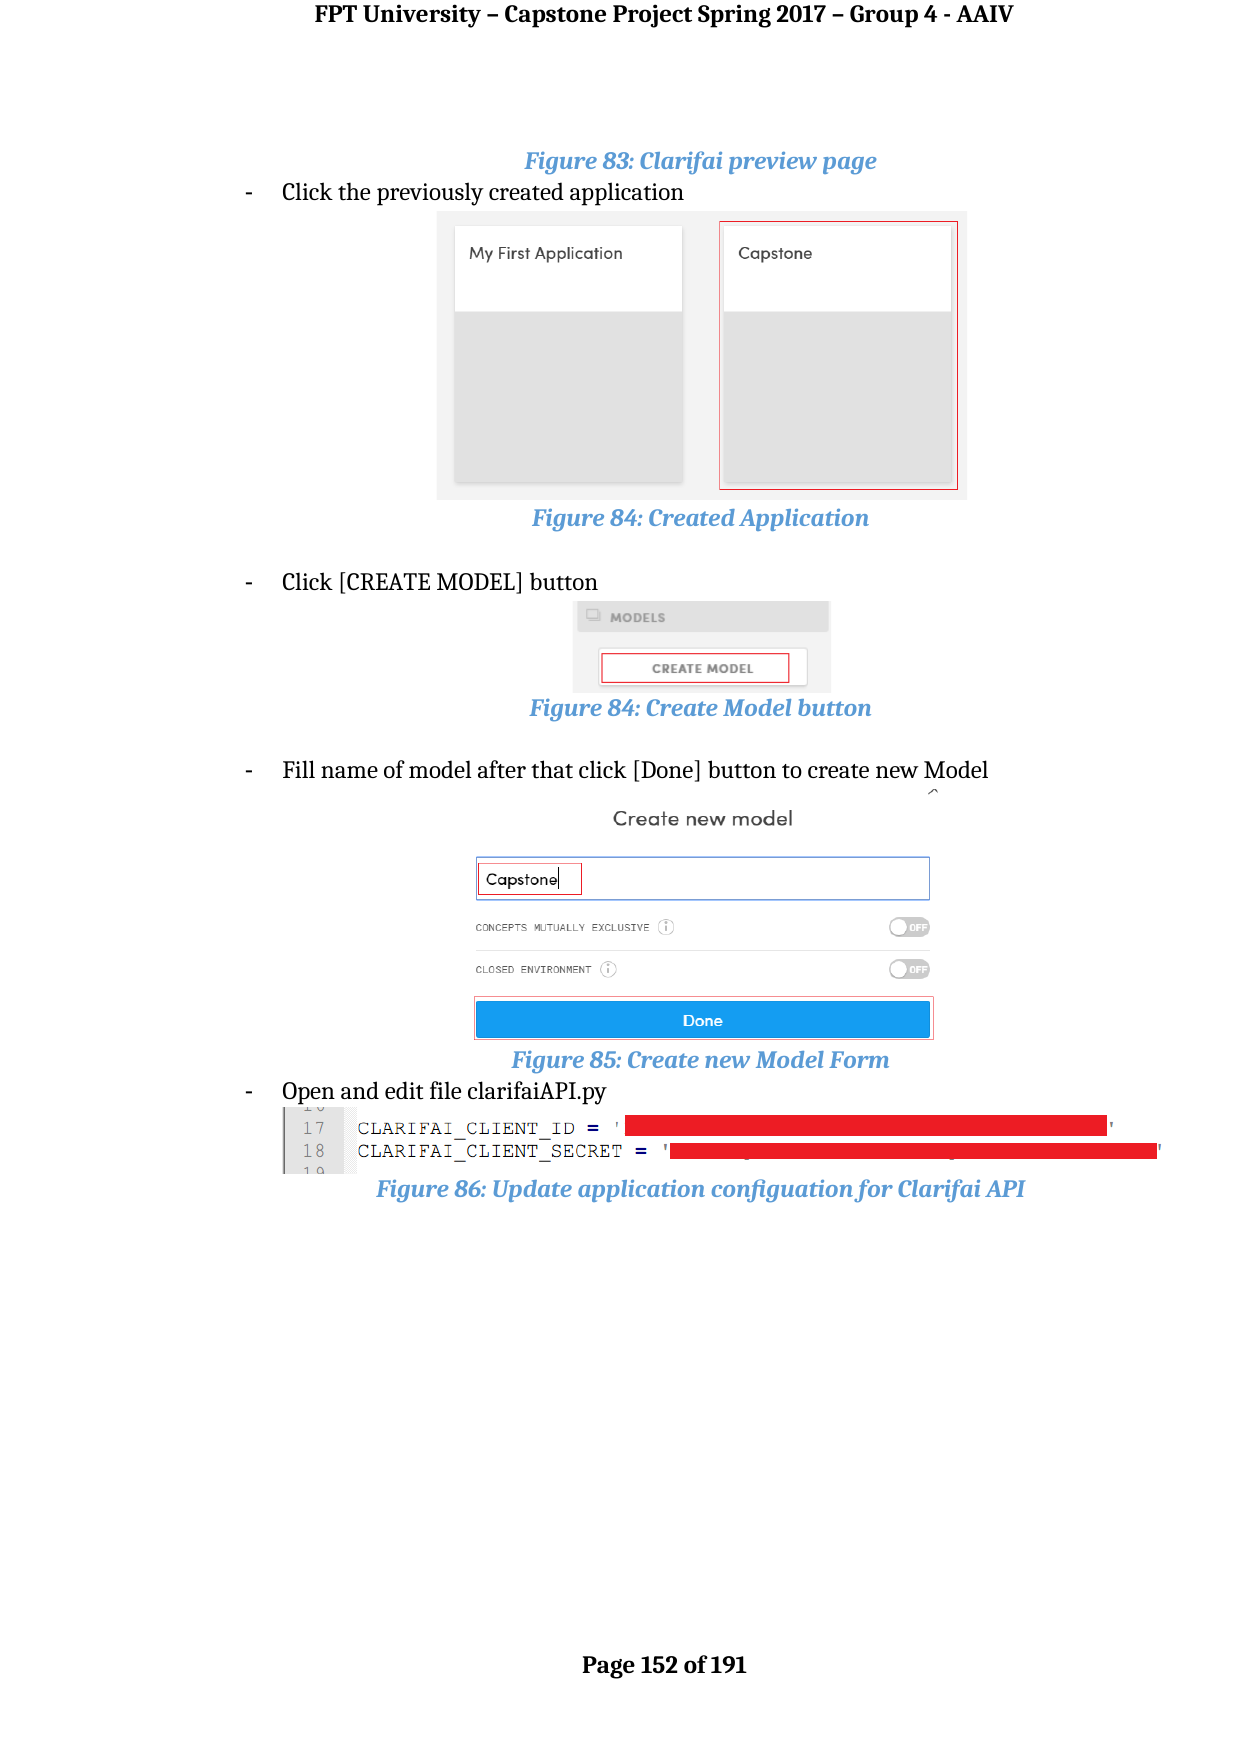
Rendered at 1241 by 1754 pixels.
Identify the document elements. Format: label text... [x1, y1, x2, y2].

list Figure 83: Clarifai preview page [282, 147, 1122, 176]
list Open and edit file clarifaiAPI.py [244, 1076, 1122, 1106]
picture [436, 211, 968, 500]
picture [282, 1107, 1197, 1174]
picture [465, 789, 938, 1044]
list Figure 85: Create new Model Form [282, 1046, 1122, 1074]
list Figure 84: Created Application [282, 503, 1122, 532]
list Figure 84: Create Model button [282, 694, 1122, 723]
list Click [CREATE MODEL] button [244, 567, 1122, 597]
list Click the previously created application [244, 177, 1122, 207]
list Fill name of model after that click [Done] button to create new Model [244, 755, 1122, 785]
picture [572, 601, 832, 693]
list Figure 86: Update application configuation for Clarifai API [282, 1175, 1122, 1204]
